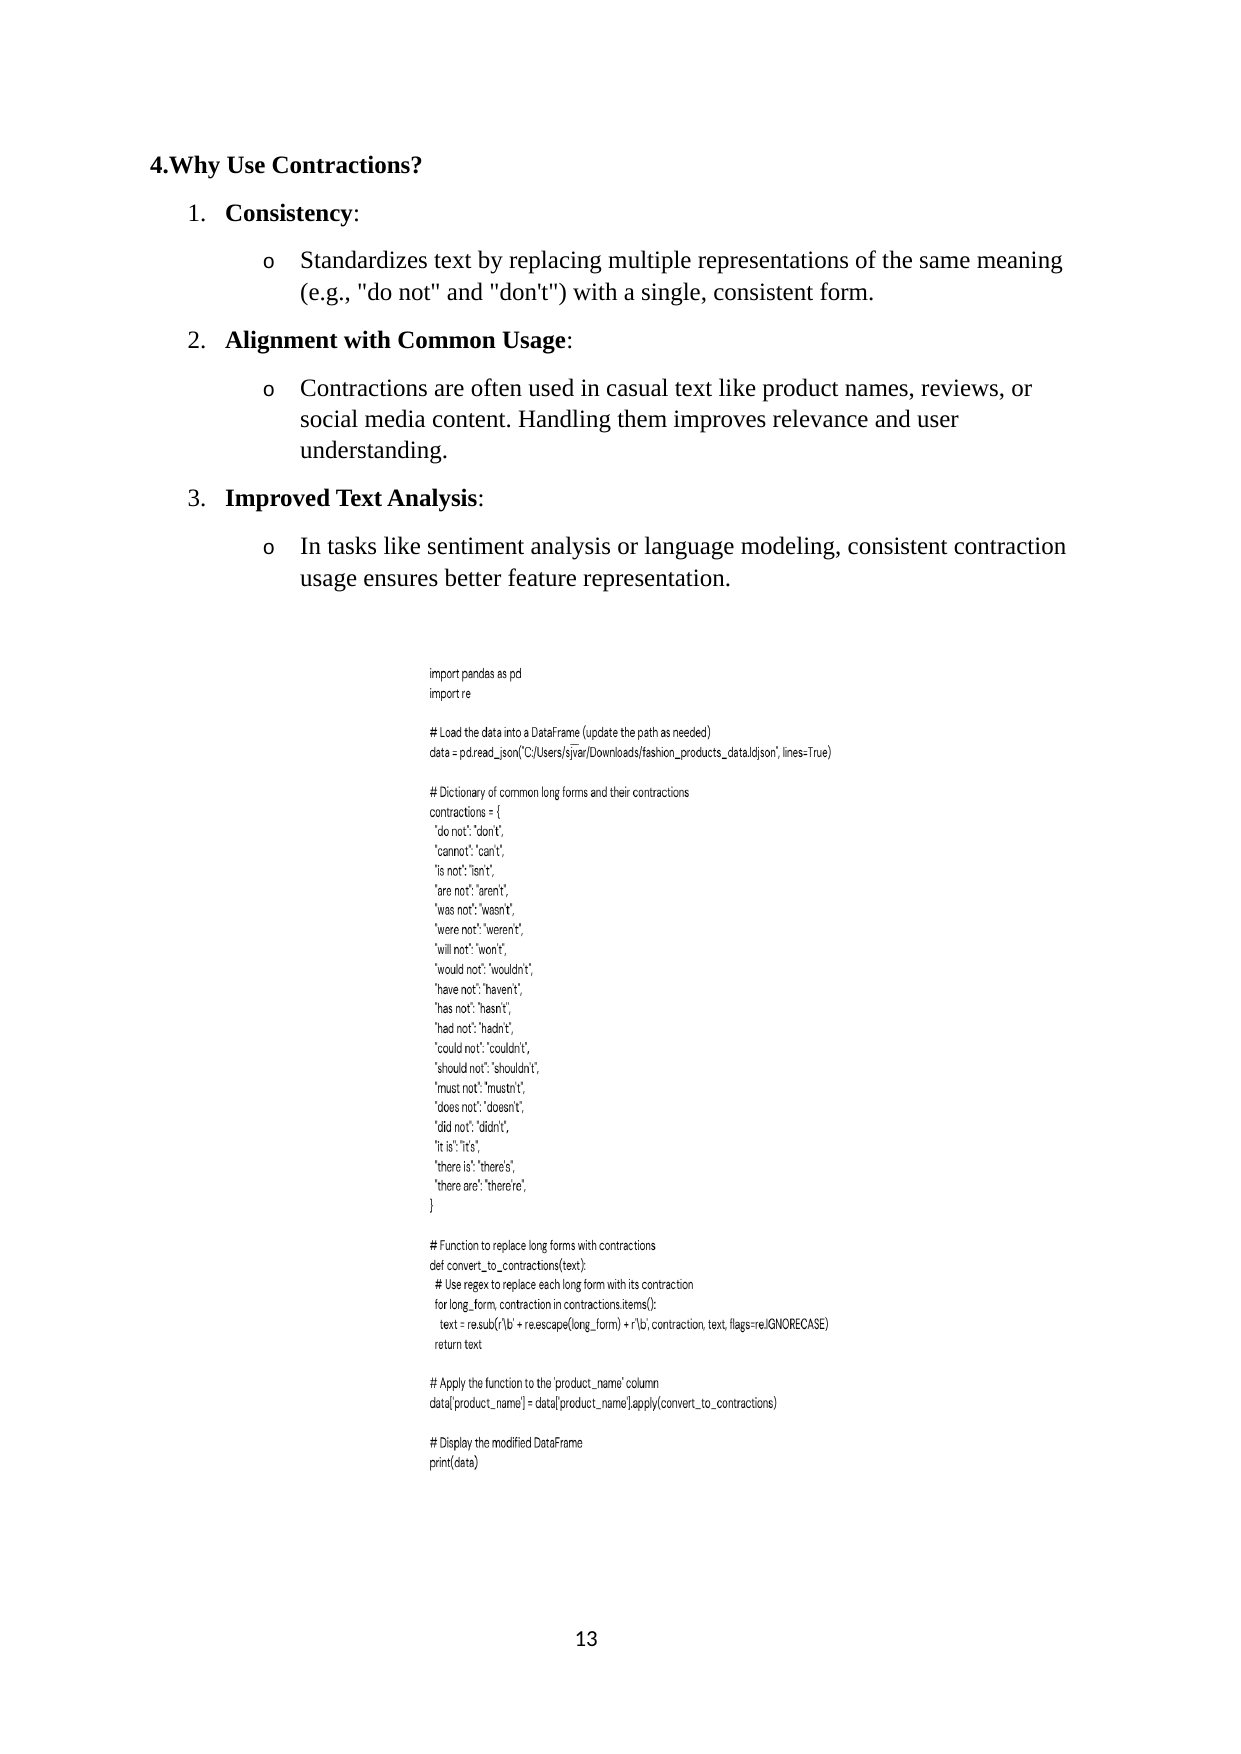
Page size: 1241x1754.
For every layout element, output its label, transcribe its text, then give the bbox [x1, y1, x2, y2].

text 4.Why Use Contractions? [150, 150, 1090, 179]
list Alignment with Common Usage: [187, 325, 1090, 354]
list Consistency: [187, 198, 1090, 226]
list Standardizes text by replacing multiple representations of the same meaning (e.g., "do not" and "don't") with a single, consistent form. [262, 245, 1090, 306]
list Improved Text Analysis: [187, 483, 1090, 512]
picture [150, 658, 1158, 1517]
list Contractions are often used in casual text like product names, reviews, or social media content. Handling them improves relevance and user understanding. [262, 373, 1090, 464]
list In tasks like sentiment analysis or language modeling, consistent contraction usage ensures better feature representation. [262, 531, 1090, 592]
